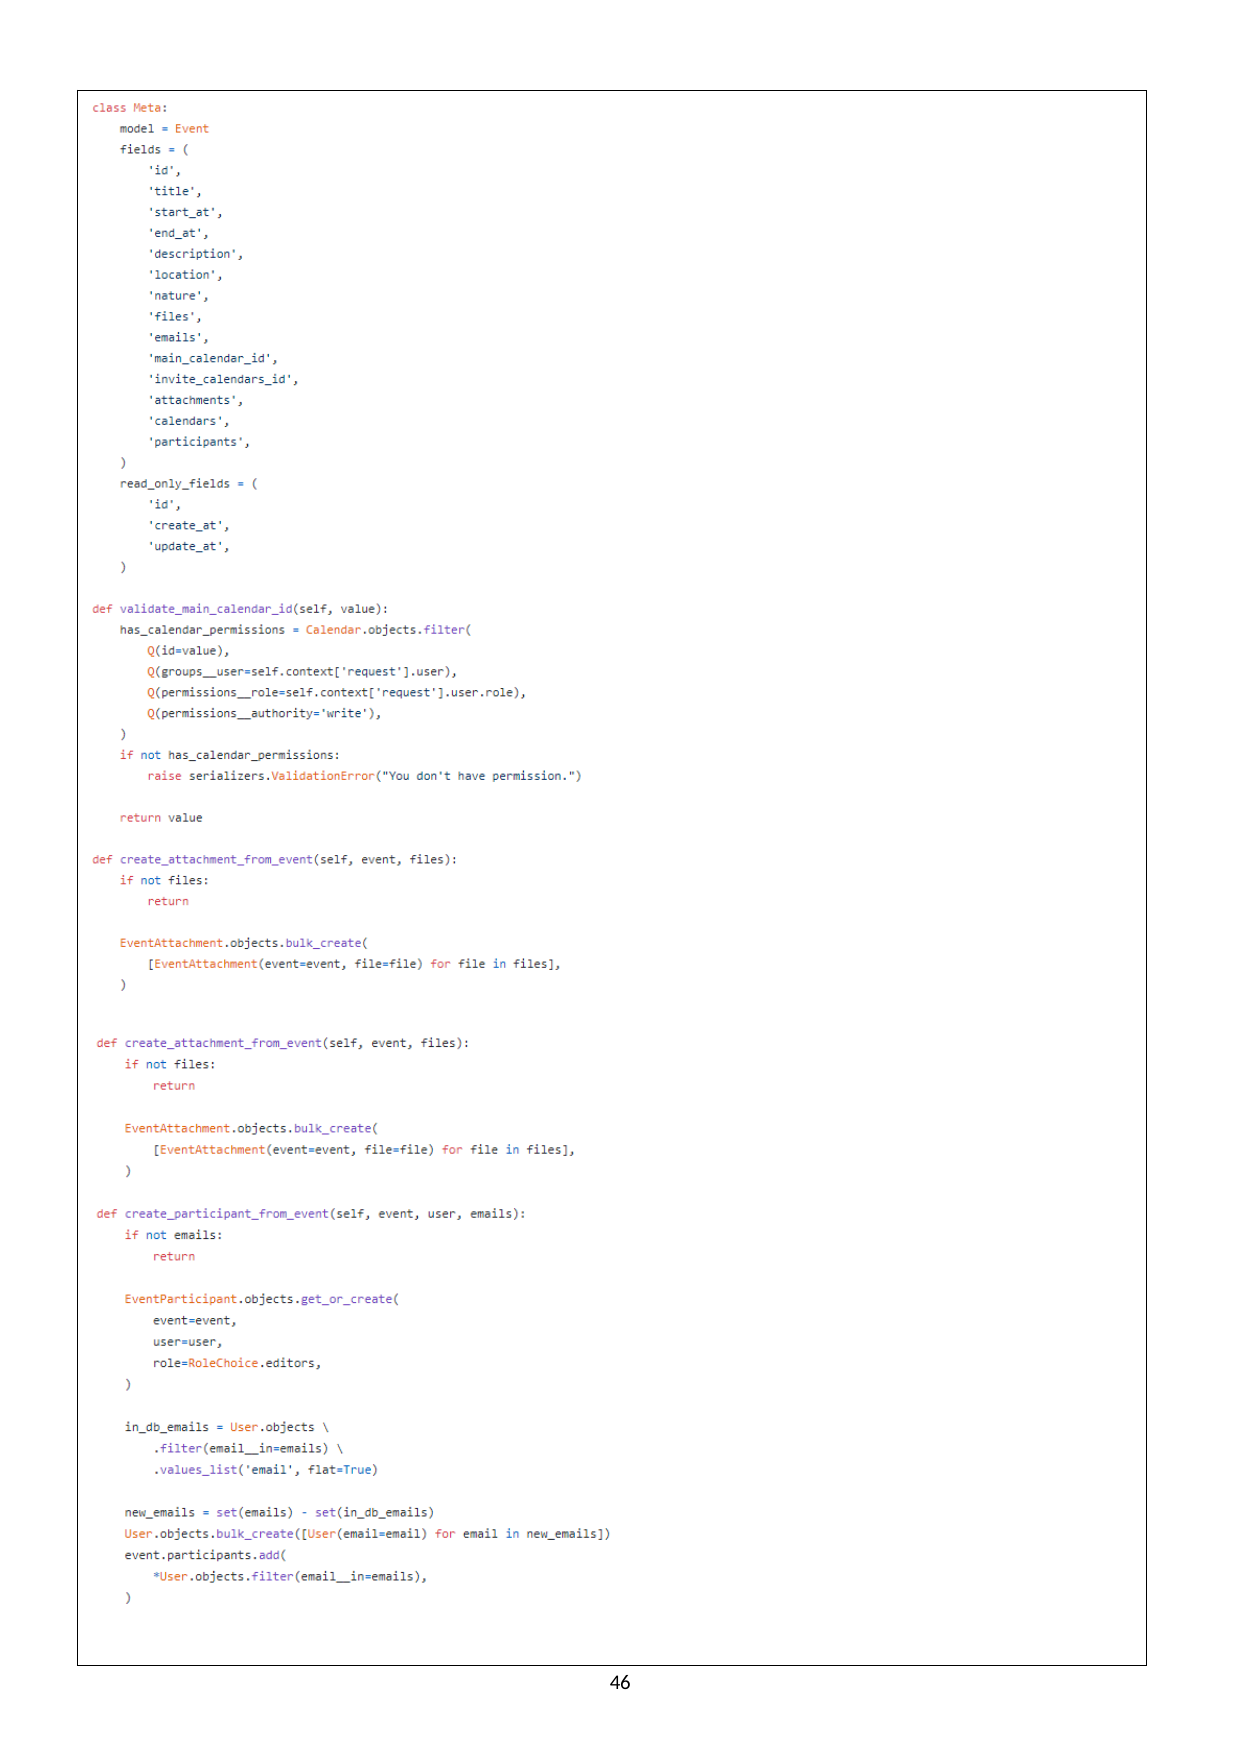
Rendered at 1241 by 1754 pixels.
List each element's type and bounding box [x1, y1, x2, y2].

table_cell [78, 91, 1146, 1665]
picture [87, 1030, 622, 1608]
picture [84, 95, 592, 995]
